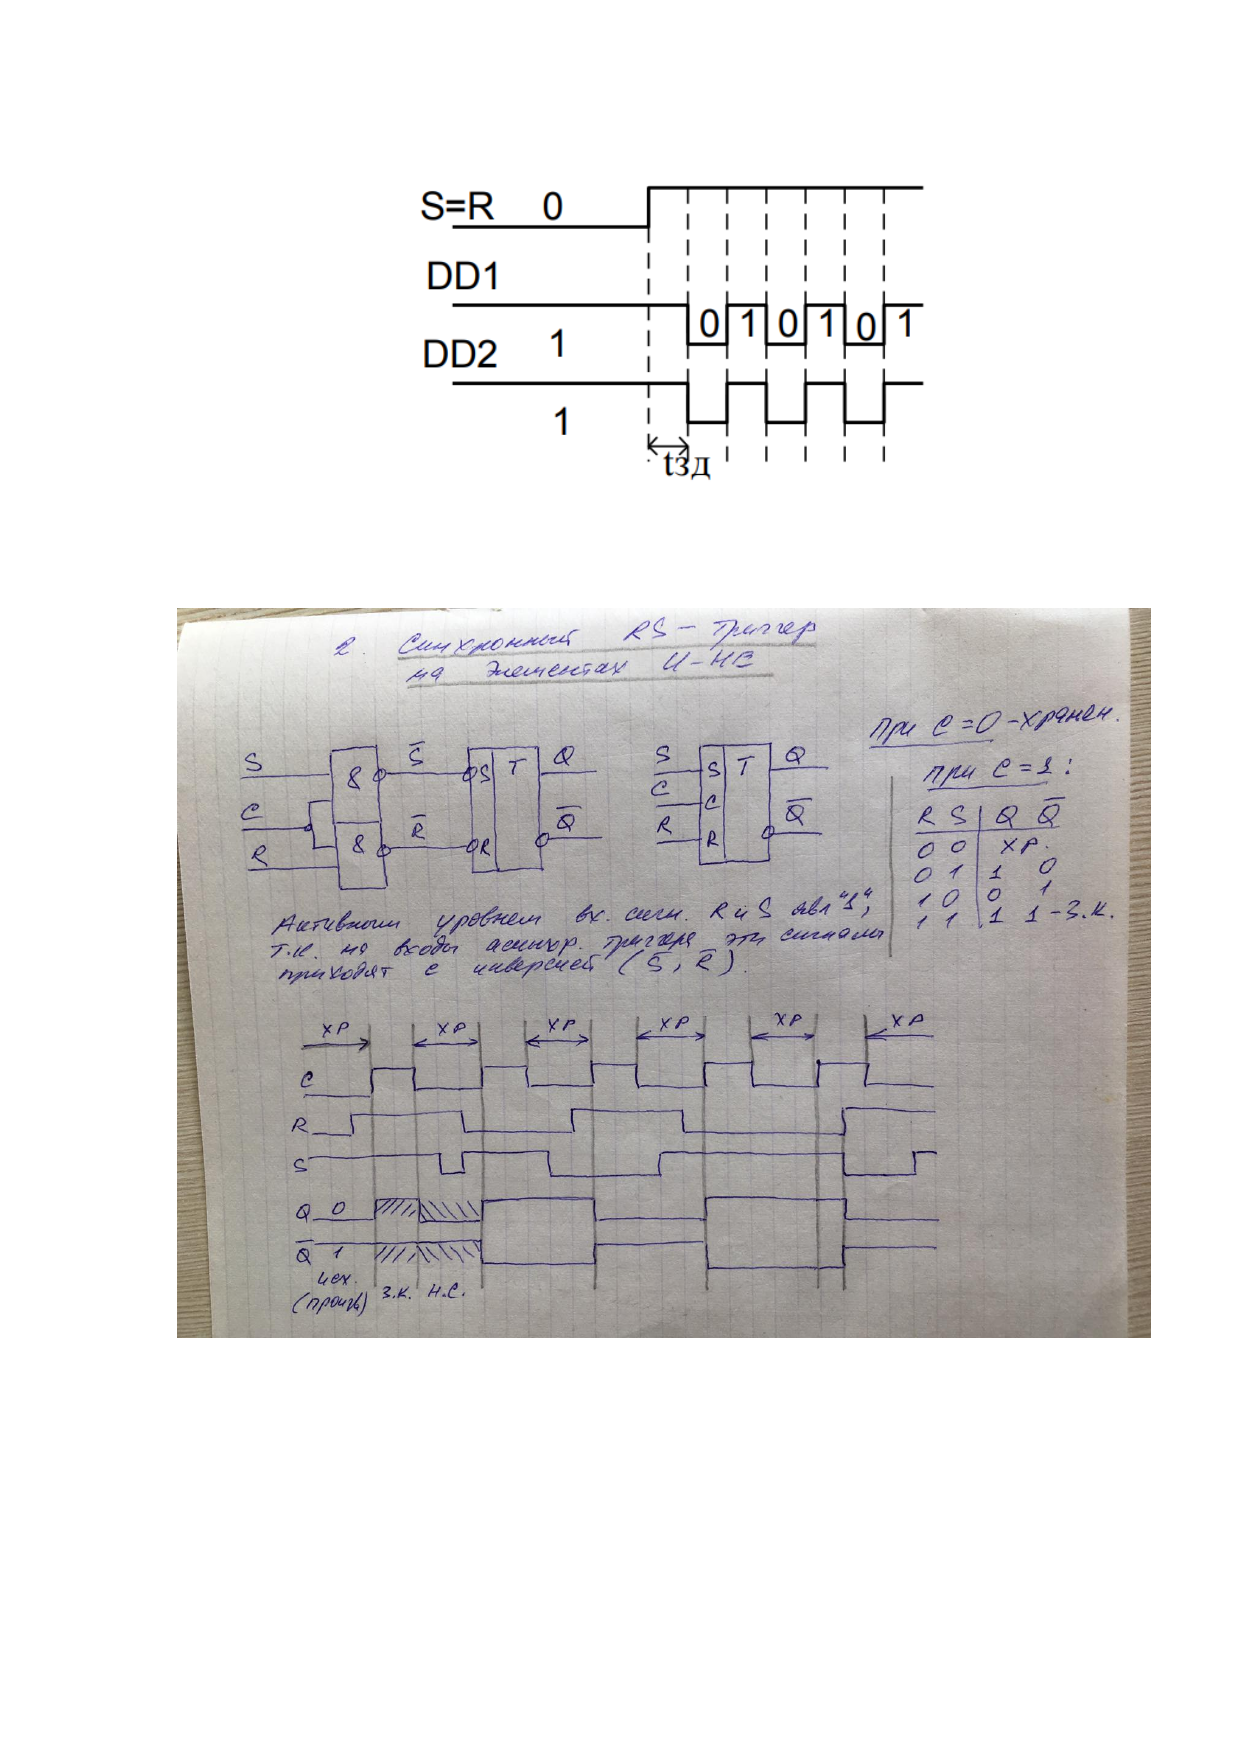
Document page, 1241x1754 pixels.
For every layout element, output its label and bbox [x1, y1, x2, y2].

picture [177, 608, 1151, 1338]
picture [367, 118, 962, 529]
